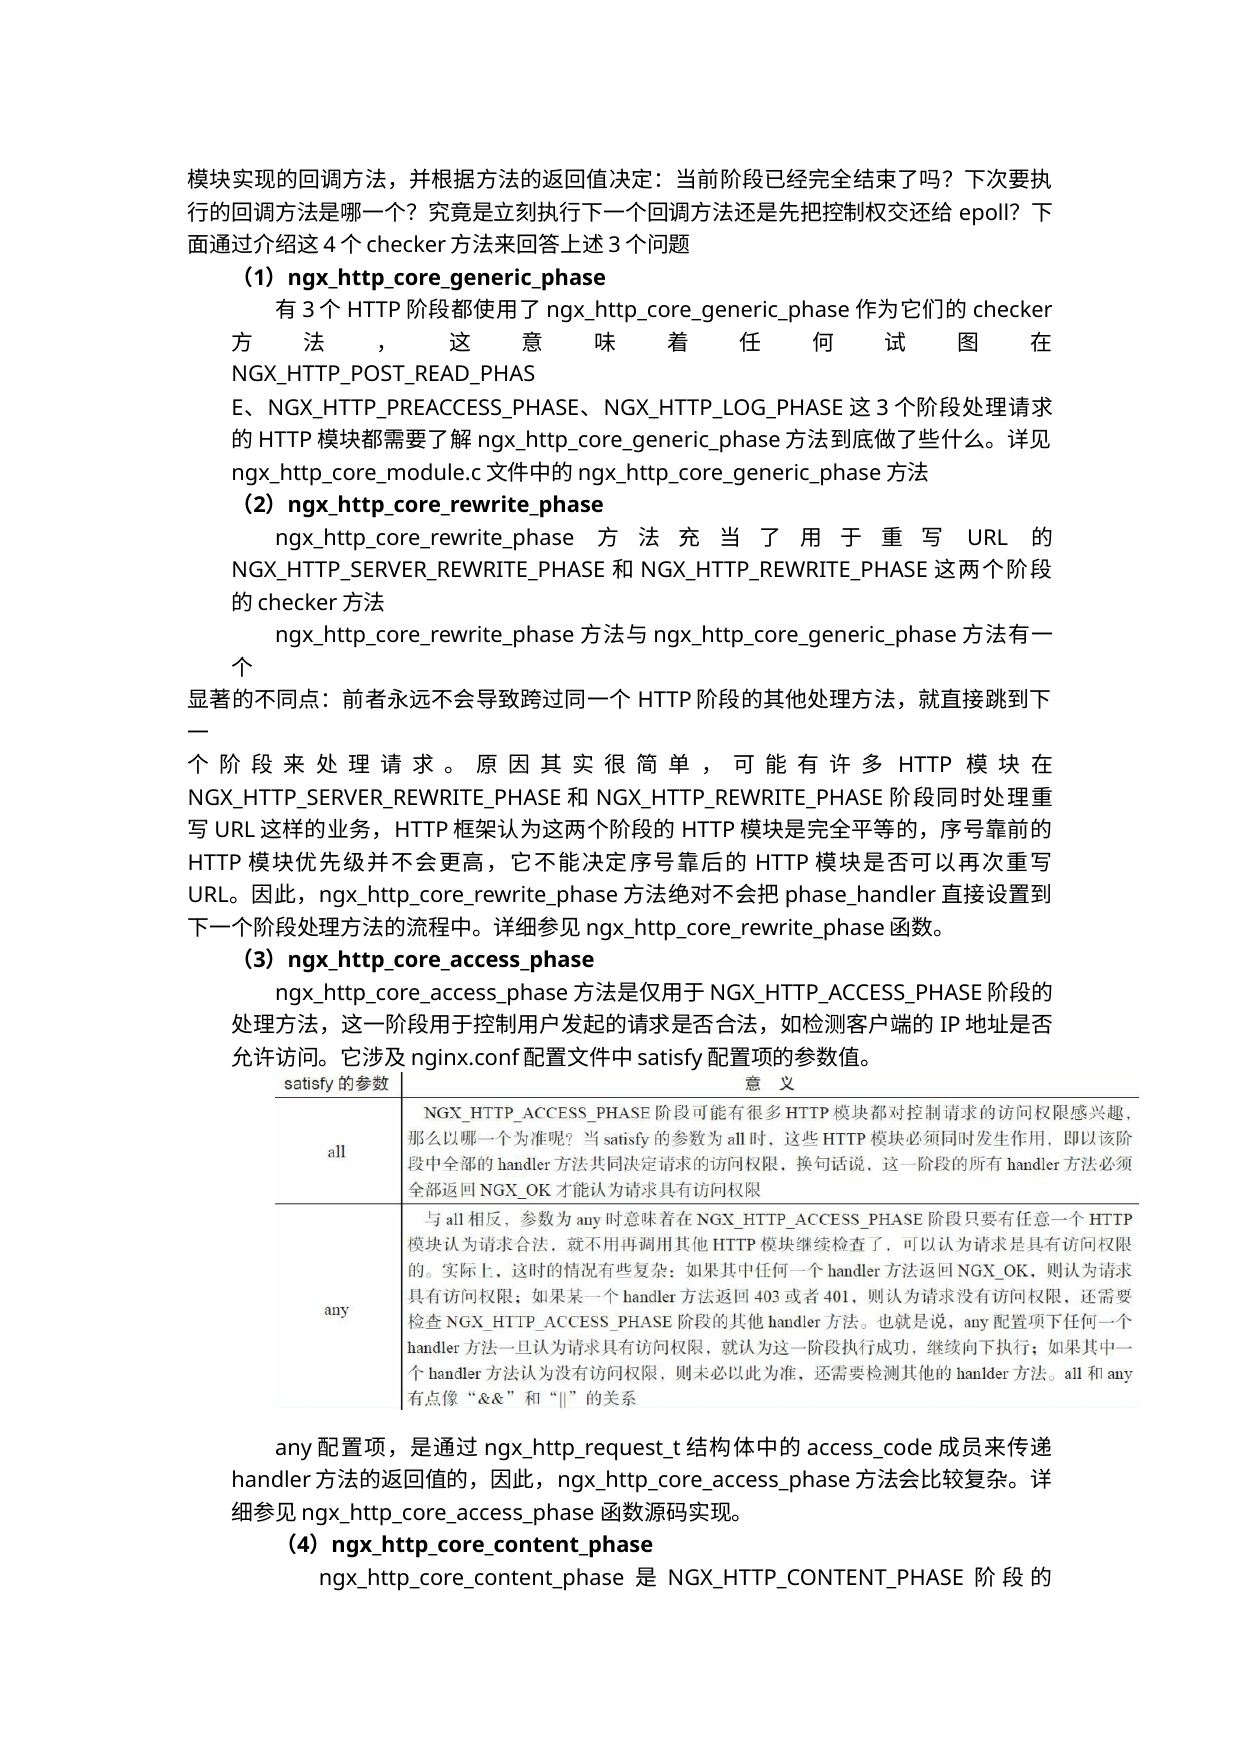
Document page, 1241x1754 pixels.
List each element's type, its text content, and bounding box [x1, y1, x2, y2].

list ngx_http_core_generic_phase [187, 259, 1053, 292]
list 显著的不同点：前者永远不会导致跨过同一个HTTP阶段的其他处理方法，就直接跳到下一 [187, 682, 1053, 747]
list 个阶段来处理请求。原因其实很简单，可能有许多HTTP模块在NGX_HTTP_SERVER_REWRITE_PHASE和NGX_HTTP_REWRITE_PHASE阶段同时处理重写URL这样的业务，HTTP框架认为这两个阶段的HTTP模块是完全平等的，序号靠前的HTTP模块优先级并不会更高，它不能决定序号靠后的HTTP模块是否可以再次重写URL。因此，ngx_http_core_rewrite_phase方法绝对不会把phase_handler直接设置到下一个阶段处理方法的流程中。详细参见ngx_http_core_rewrite_phase函数。 [187, 747, 1053, 942]
list （4）ngx_http_core_content_phase [231, 1527, 1053, 1559]
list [275, 1559, 1053, 1592]
list ngx_http_core_access_phase [187, 942, 1053, 974]
list 有3个HTTP阶段都使用了ngx_http_core_generic_phase作为它们的checker方法，这意味着任何试图在NGX_HTTP_POST_READ_PHASE、NGX_HTTP_PREACCESS_PHASE、NGX_HTTP_LOG_PHASE这3个阶段处理请求的HTTP模块都需要了解ngx_http_core_generic_phase方法到底做了些什么。详见ngx_http_core_module.c文件中的ngx_http_core_generic_phase方法 [231, 292, 1053, 487]
list ngx_http_core_rewrite_phase方法充当了用于重写URL的NGX_HTTP_SERVER_REWRITE_PHASE和NGX_HTTP_REWRITE_PHASE这两个阶段的checker方法 [231, 519, 1053, 617]
list any配置项，是通过ngx_http_request_t结构体中的access_code成员来传递handler方法的返回值的，因此，ngx_http_core_access_phase方法会比较复杂。详细参见ngx_http_core_access_phase 函数源码实现。 [231, 1429, 1053, 1527]
list ngx_http_core_rewrite_phase [187, 487, 1053, 519]
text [187, 162, 1053, 259]
list ngx_http_core_access_phase方法是仅用于NGX_HTTP_ACCESS_PHASE阶段的处理方法，这一阶段用于控制用户发起的请求是否合法，如检测客户端的IP地址是否允许访问。它涉及nginx.conf配置文件中satisfy配置项的参数值。 [231, 974, 1053, 1072]
picture [275, 1072, 1140, 1410]
list ngx_http_core_rewrite_phase方法与ngx_http_core_generic_phase方法有一个 [231, 617, 1053, 682]
